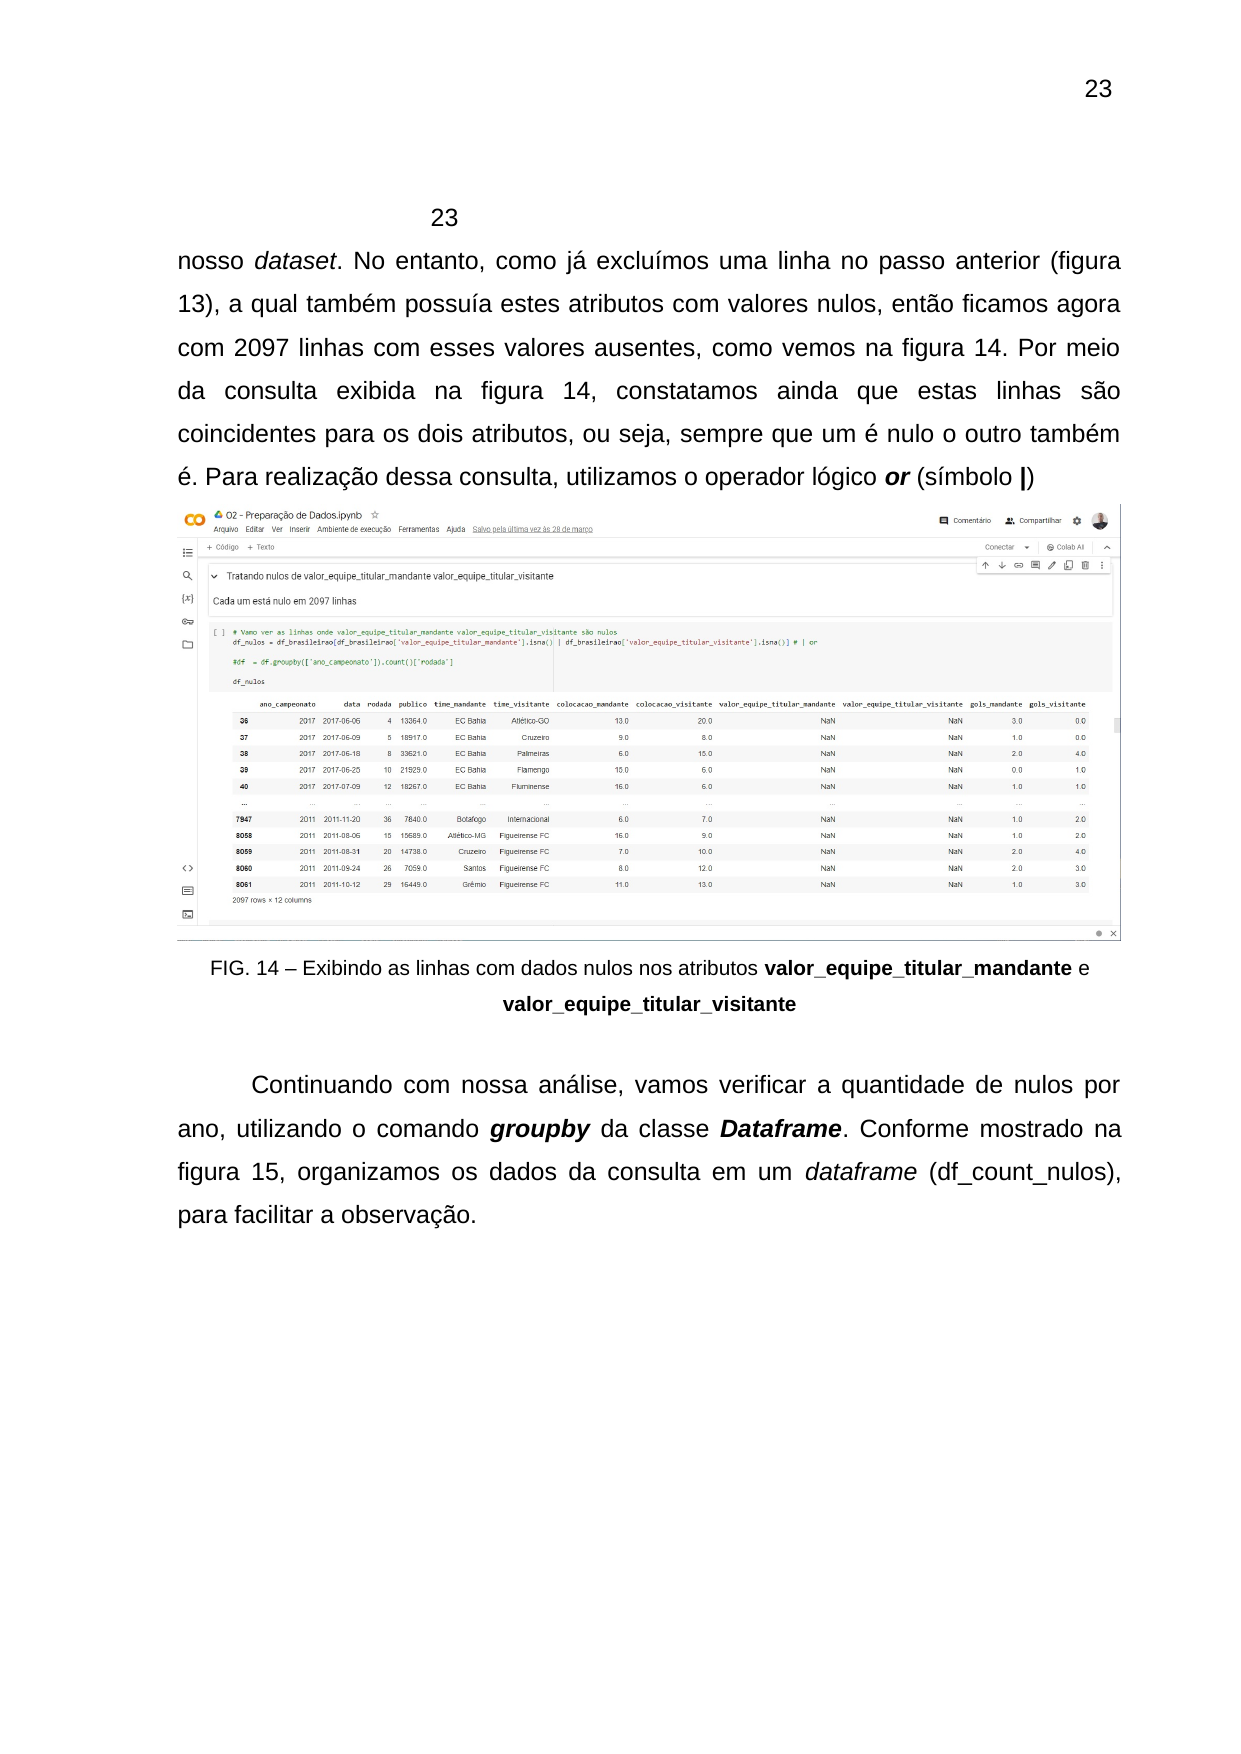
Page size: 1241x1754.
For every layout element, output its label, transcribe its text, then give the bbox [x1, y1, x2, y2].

picture [177, 504, 1121, 941]
text Continuando com nossa análise, vamos verificar a quantidade de nulos por ano, utilizando o comando groupby da classe Dataframe. Conforme mostrado na figura 15, organizamos os dados da consulta em um dataframe (df_count_nulos), para facilitar a observação. [177, 1070, 1122, 1228]
text FIG. 14 – Exibindo as linhas com dados nulos nos atributos valor_equipe_titular_mandante e valor_equipe_titular_visitante [177, 955, 1122, 1015]
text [177, 246, 1122, 491]
